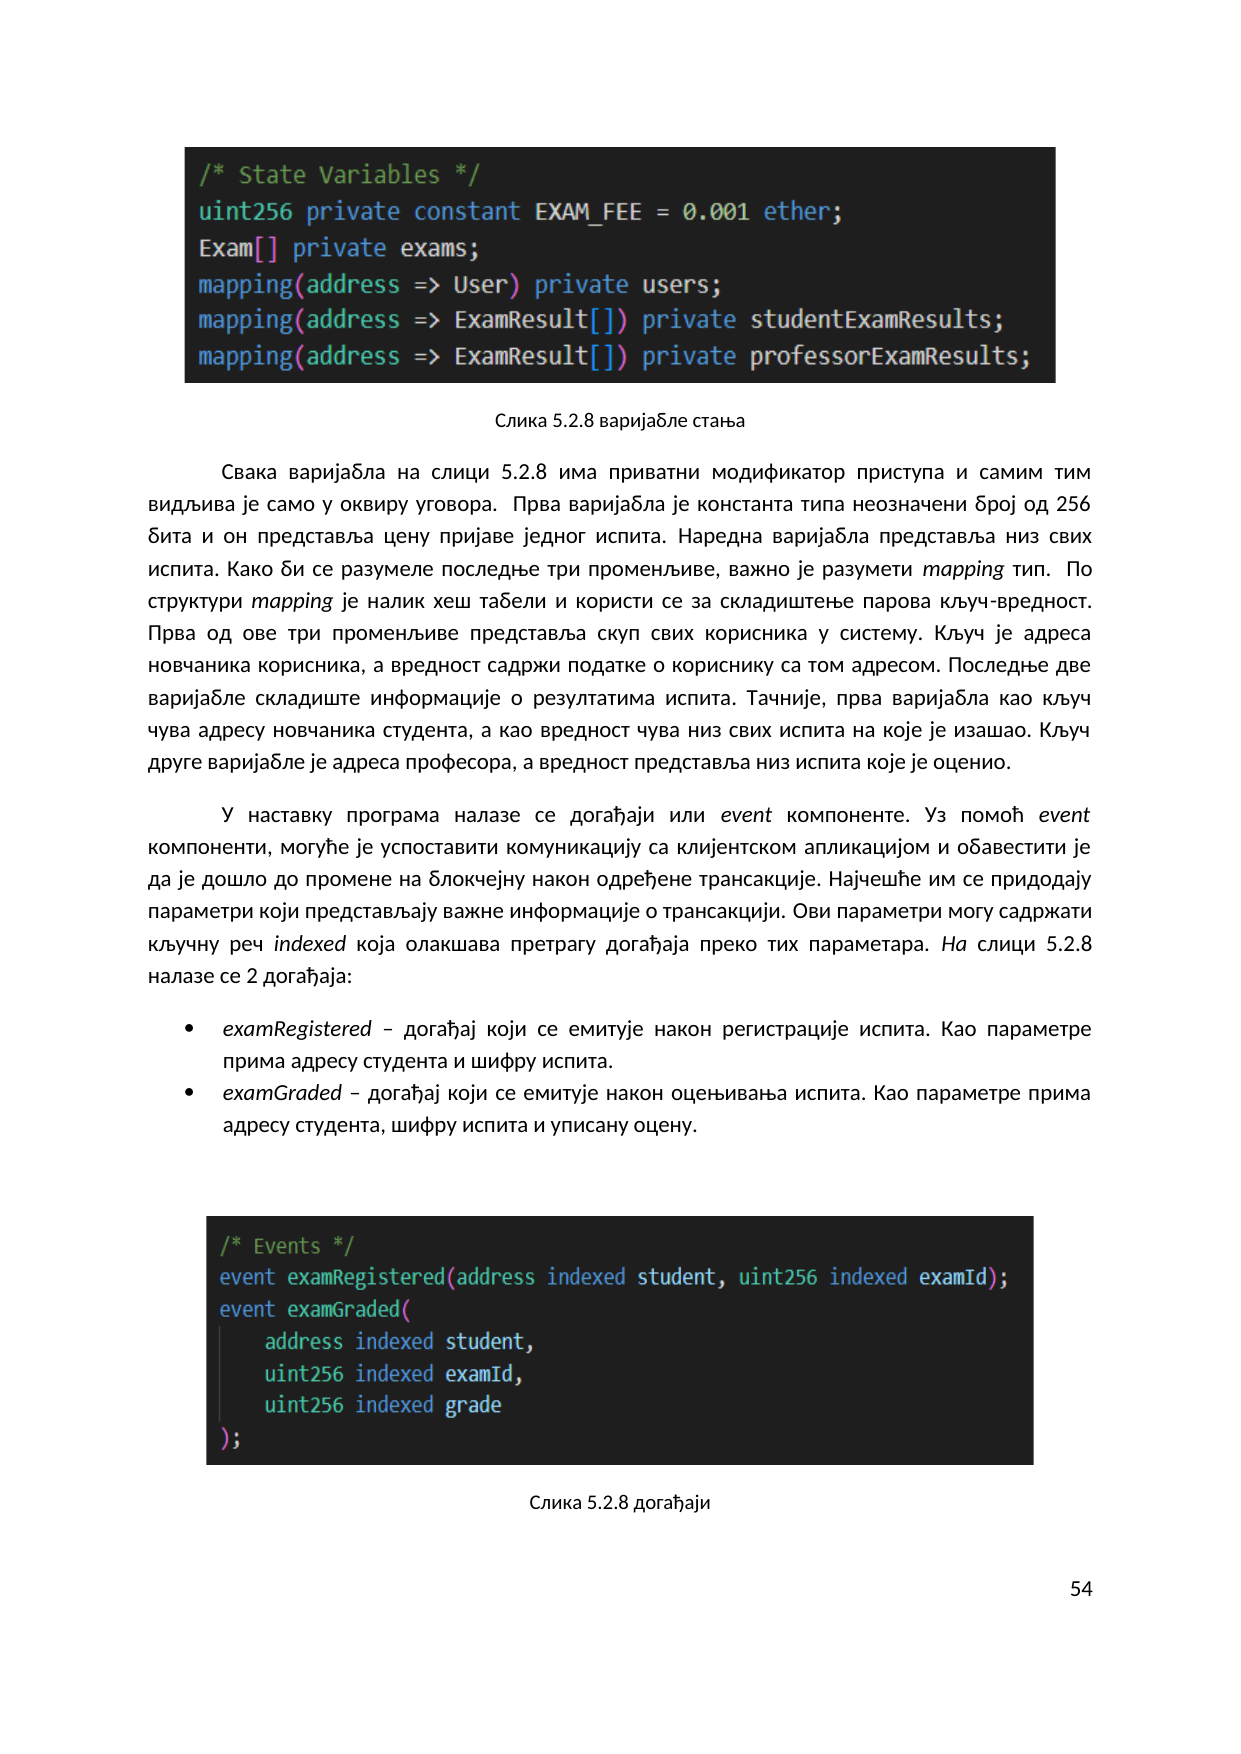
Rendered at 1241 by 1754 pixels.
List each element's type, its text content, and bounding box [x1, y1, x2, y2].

text Свака варијабла на слици 5.2.8 има приватни модификатор приступа и самим тим видљива је само у оквиру уговора. Прва варијабла је константа типа неозначени број од 256 бита и он представља цену пријаве једног испита. Наредна варијабла представља низ свих испита. Како би се разумеле последње три променљиве, важно је разумети mapping тип. По структури mapping је налик хеш табели и користи се за складиштење парова кључ-вредност. Прва од ове три променљиве представља скуп свих корисника у систему. Кључ је адреса новчаника корисника, а вредност садржи податке о кориснику са том адресом. Последње две варијабле складиште информације о резултатима испита. Тачније, прва варијабла као кључ чува адресу новчаника студента, а као вредност чува низ свих испита на које је изашао. Кључ друге варијабле је адреса професора, а вредност представља низ испита које је оценио. [148, 457, 1093, 775]
list examGraded – догађај који се емитује након оцењивања испита. Као параметре прима адресу студента, шифру испита и уписану оцену. [185, 1078, 1093, 1138]
picture [206, 1216, 1034, 1465]
text Слика 5.2.8 варијабле стања [148, 407, 1093, 433]
list examRegistered – догађај који се емитује након регистрације испита. Као параметре прима адресу студента и шифру испита. [185, 1014, 1093, 1074]
text Слика 5.2.8 догађаји [148, 1489, 1093, 1514]
picture [184, 147, 1056, 383]
text У наставку програма налазе се догађаји или event компоненте. Уз помоћ event компоненти, могуће је успоставити комуникацију са клијентском апликацијом и обавестити је да је дошло до промене на блокчејну након одређене трансакције. Најчешће им се придодају параметри који представљају важне информације о трансакцији. Ови параметри могу садржати кључну реч indexed која олакшава претрагу догађаја преко тих параметара. На слици 5.2.8 налазе се 2 догађаја: [148, 800, 1093, 989]
